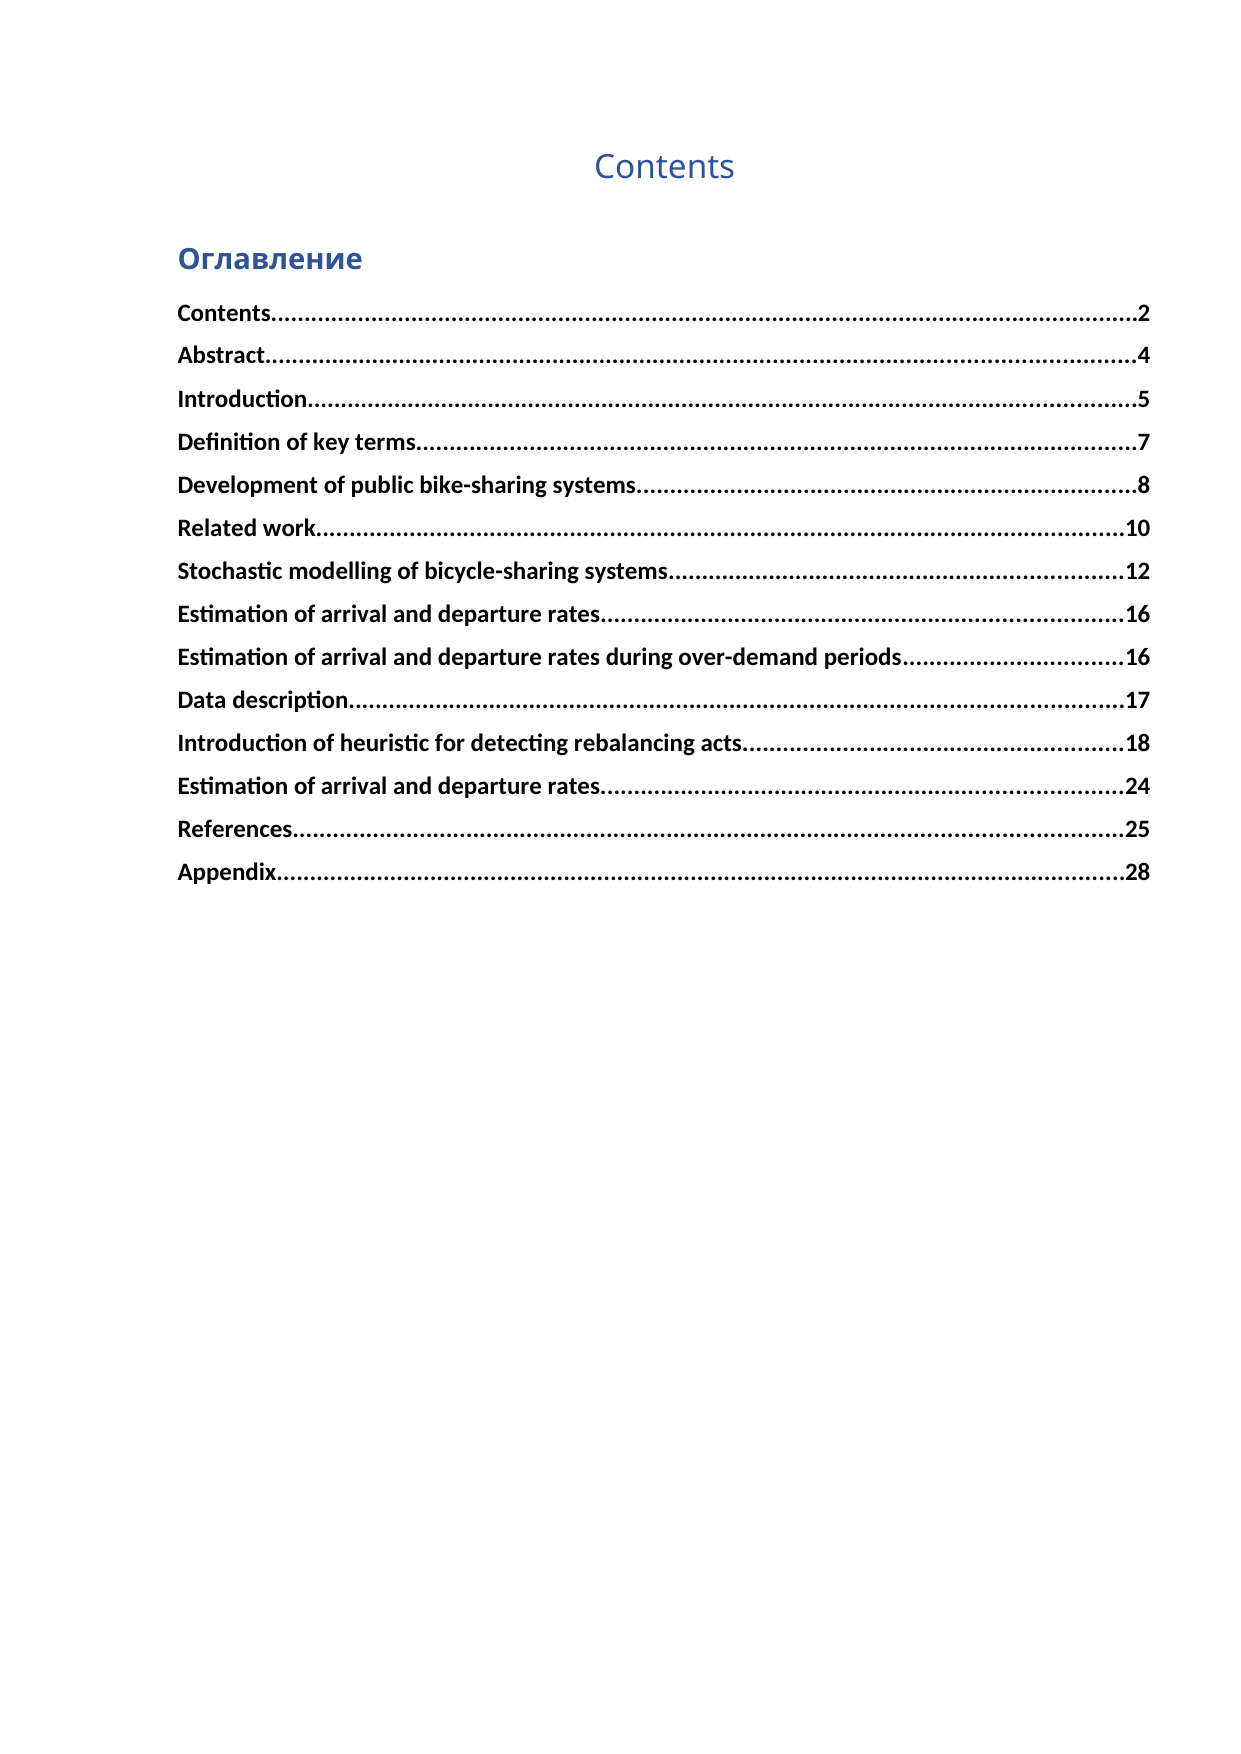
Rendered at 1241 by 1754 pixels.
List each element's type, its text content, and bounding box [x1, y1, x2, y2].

subtitle Contents [177, 143, 1152, 188]
